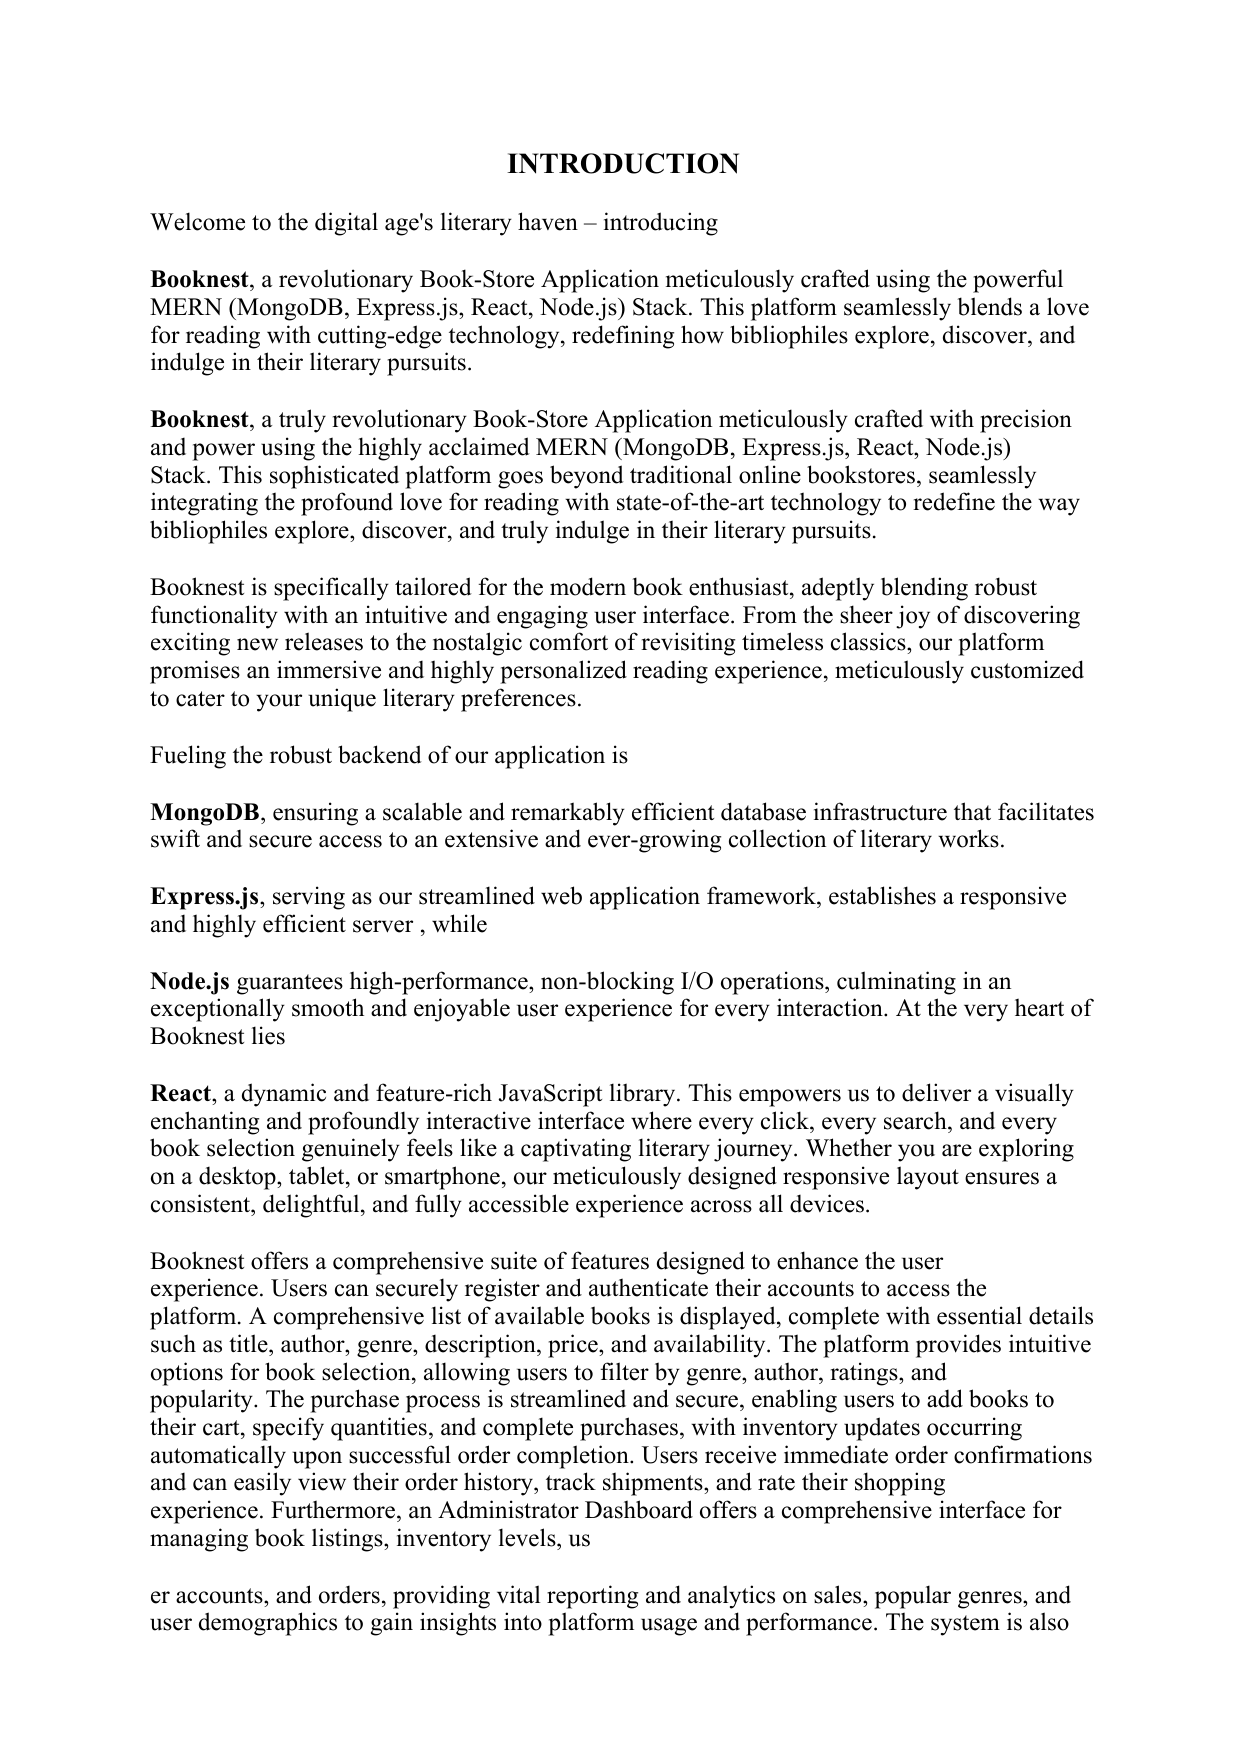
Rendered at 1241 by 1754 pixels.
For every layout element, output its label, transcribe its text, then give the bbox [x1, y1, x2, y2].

text Fueling the robust backend of our application is [150, 741, 1097, 768]
text Booknest, a truly revolutionary Book-Store Application meticulously crafted with precision and power using the highly acclaimed MERN (MongoDB, Express.js, React, Node.js) Stack. This sophisticated platform goes beyond traditional online bookstores, seamlessly integrating the profound love for reading with state-of-the-art technology to redefine the way bibliophiles explore, discover, and truly indulge in their literary pursuits. [150, 405, 1097, 544]
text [150, 1581, 1097, 1636]
text MongoDB, ensuring a scalable and remarkably efficient database infrastructure that facilitates swift and secure access to an extensive and ever-growing collection of literary works. [150, 798, 1097, 853]
text Booknest offers a comprehensive suite of features designed to enhance the user experience. Users can securely register and authenticate their accounts to access the platform. A comprehensive list of available books is displayed, complete with essential details such as title, author, genre, description, price, and availability. The platform provides intuitive options for book selection, allowing users to filter by genre, author, ratings, and popularity. The purchase process is streamlined and secure, enabling users to add books to their cart, specify quantities, and complete purchases, with inventory updates occurring automatically upon successful order completion. Users receive immediate order confirmations and can easily view their order history, track shipments, and rate their shopping experience. Furthermore, an Administrator Dashboard offers a comprehensive interface for managing book listings, inventory levels, us [150, 1247, 1097, 1552]
text INTRODUCTION [150, 147, 1097, 179]
text Booknest is specifically tailored for the modern book enthusiast, adeptly blending robust functionality with an intuitive and engaging user interface. From the sheer joy of discovering exciting new releases to the nostalgic comfort of revisiting timeless classics, our platform promises an immersive and highly personalized reading experience, meticulously customized to cater to your unique literary preferences. [150, 573, 1097, 712]
text Node.js guarantees high-performance, non-blocking I/O operations, culminating in an exceptionally smooth and enjoyable user experience for every interaction. At the very heart of Booknest lies [150, 967, 1097, 1050]
text Booknest, a revolutionary Book-Store Application meticulously crafted using the powerful MERN (MongoDB, Express.js, React, Node.js) Stack. This platform seamlessly blends a love for reading with cutting-edge technology, redefining how bibliophiles explore, discover, and indulge in their literary pursuits. [150, 265, 1097, 376]
text Express.js, serving as our streamlined web application framework, establishes a responsive and highly efficient server , while [150, 882, 1097, 938]
text React, a dynamic and feature-rich JavaScript library. This empowers us to deliver a visually enchanting and profoundly interactive interface where every click, every search, and every book selection genuinely feels like a captivating literary journey. Whether you are exploring on a desktop, tablet, or smartphone, our meticulously designed responsive layout ensures a consistent, delightful, and fully accessible experience across all devices. [150, 1079, 1097, 1218]
text Welcome to the digital age's literary haven – introducing [150, 208, 1097, 236]
